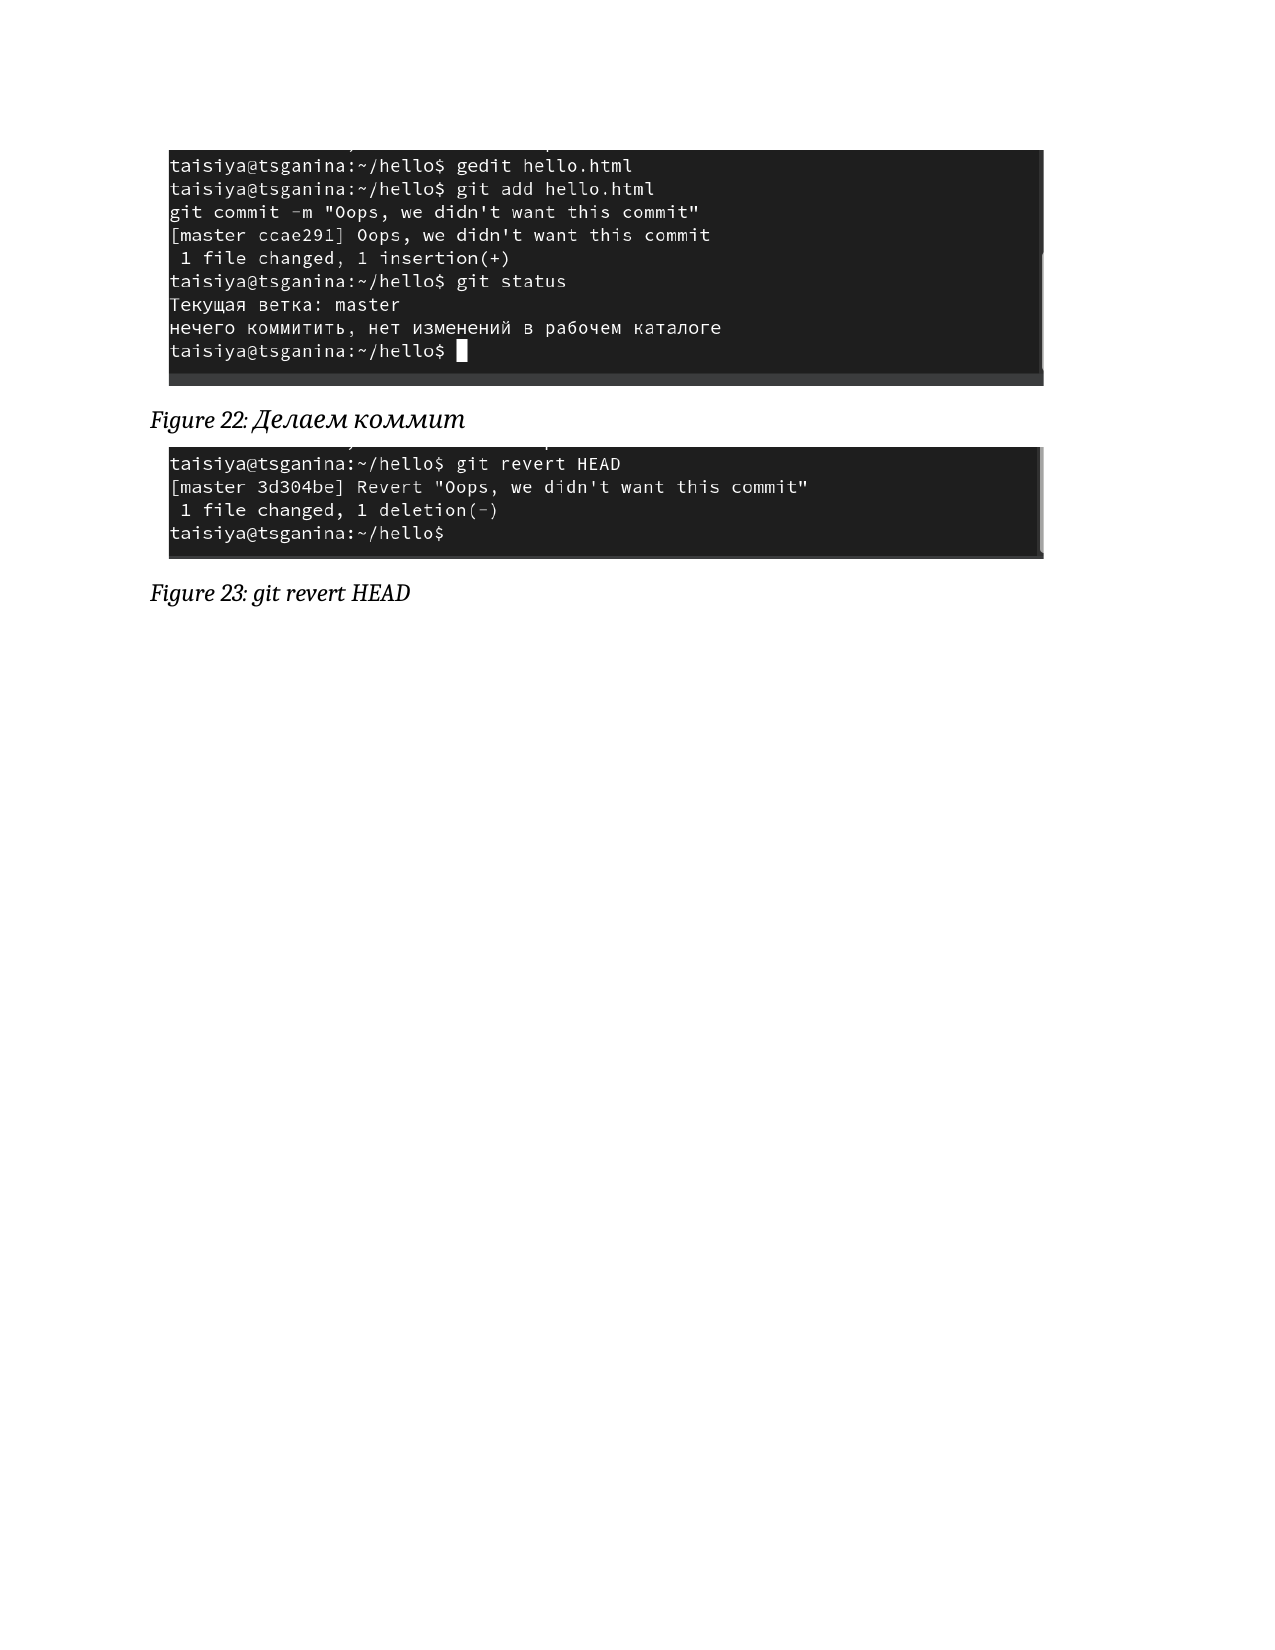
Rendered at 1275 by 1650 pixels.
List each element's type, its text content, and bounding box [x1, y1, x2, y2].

picture [168, 150, 1044, 386]
text Figure 22: Делаем коммит [150, 406, 1125, 435]
picture [168, 447, 1044, 559]
text Figure 23: git revert HEAD [150, 579, 1125, 608]
